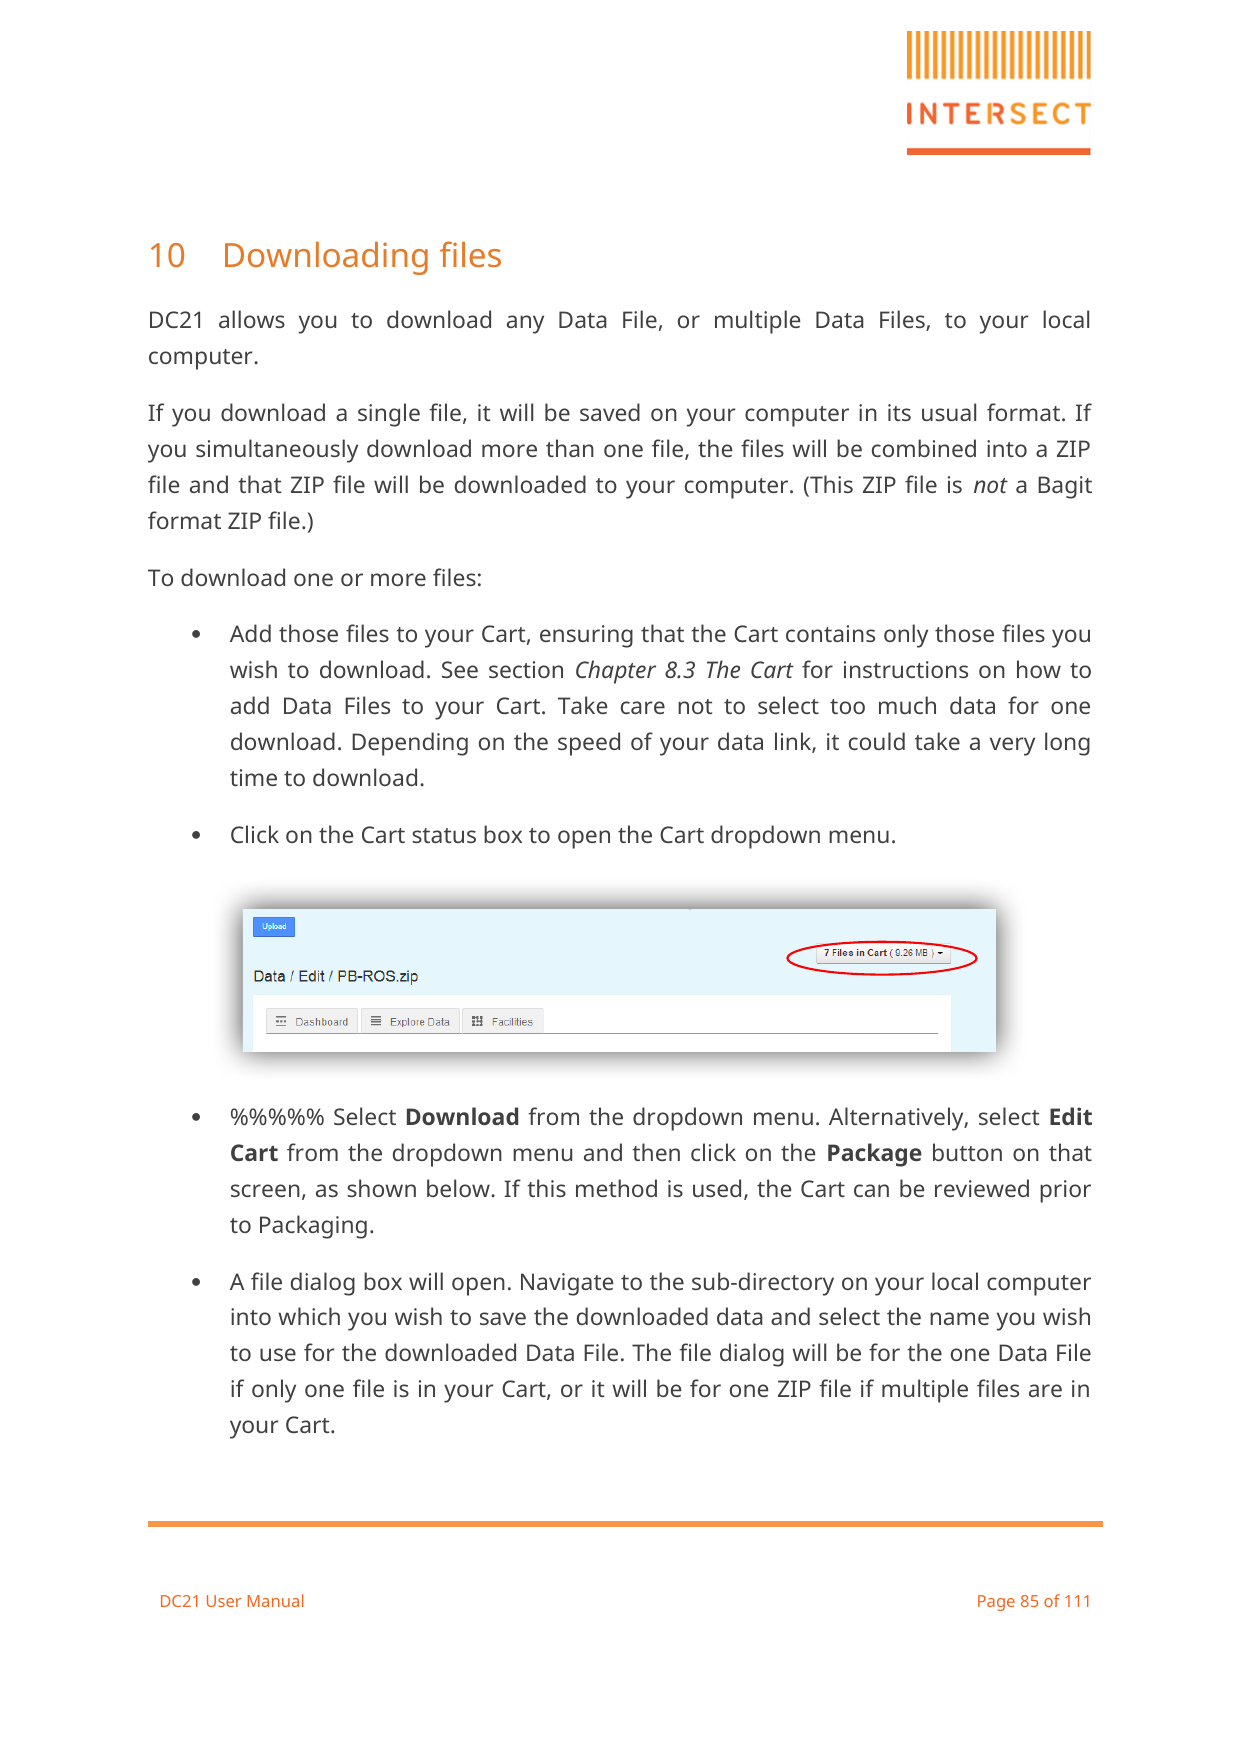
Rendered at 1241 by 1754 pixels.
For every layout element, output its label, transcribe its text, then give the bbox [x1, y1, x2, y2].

list %%%%% Select Download from the dropdown menu. Alternatively, select Edit Cart from the dropdown menu and then click on the Package button on that screen, as shown below. If this method is used, the Cart can be reviewed prior to Packaging. [192, 1101, 1092, 1240]
list A file dialog box will open. Navigate to the sub-directory on your local computer into which you wish to save the downloaded data and select the name you wish to use for the downloaded Data File. The file dialog will be for the one Data File if only one file is in your Cart, or it will be for one ZIP file if multiple files are in your Cart. [192, 1265, 1092, 1440]
picture [905, 29, 1093, 157]
subtitle Downloading files [148, 231, 1092, 277]
text DC21 allows you to download any Data File, or multiple Data Files, to your local computer. [148, 304, 1092, 372]
text To download one or more files: [148, 562, 1092, 593]
picture [242, 909, 996, 1052]
text If you download a single file, it will be saved on your computer in its usual format. If you simultaneously download more than one file, the files will be combined into a ZIP file and that ZIP file will be downloaded to your computer. (This ZIP file is not a Bagit format ZIP file.) [148, 397, 1092, 536]
list Click on the Cart status box to open the Cart dropdown menu. [192, 819, 1092, 850]
